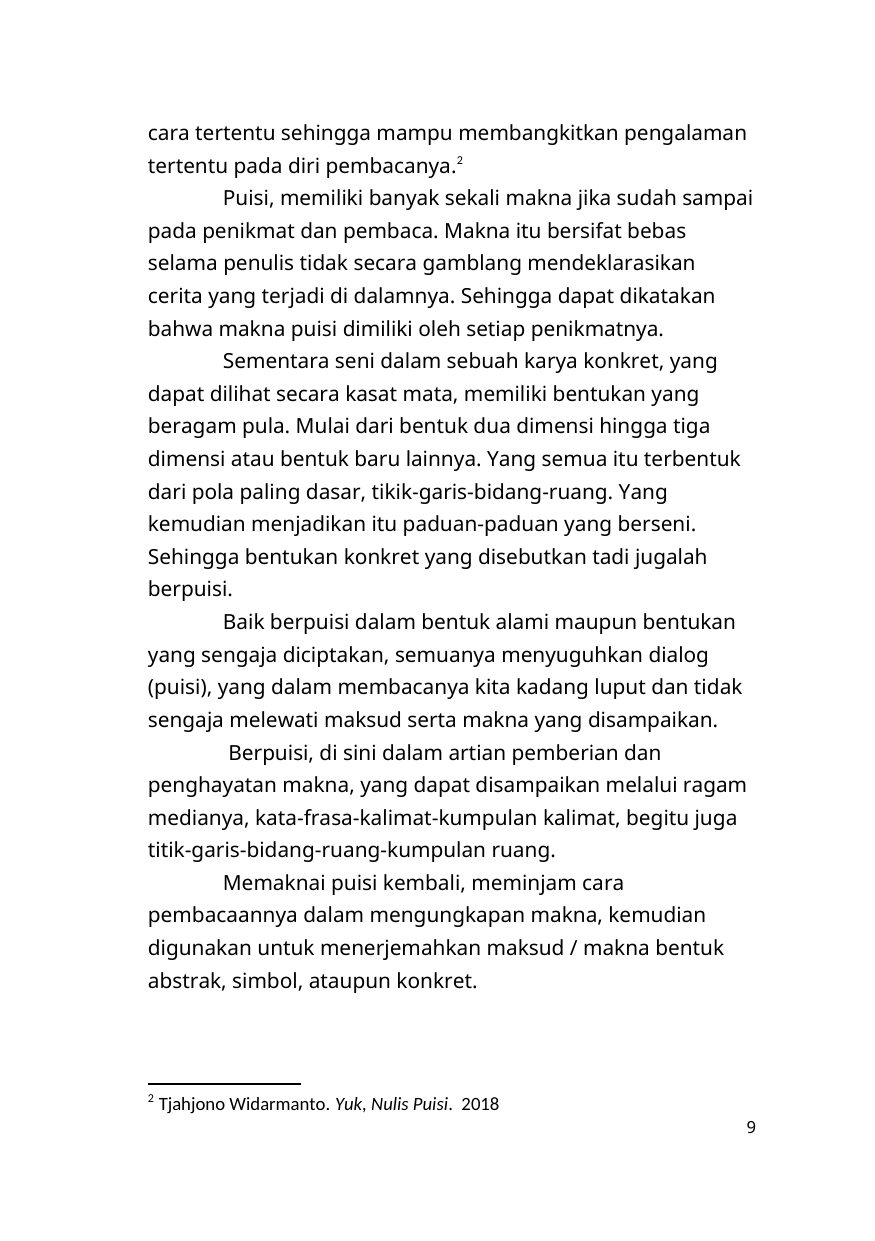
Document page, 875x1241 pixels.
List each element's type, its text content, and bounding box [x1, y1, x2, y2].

text Baik berpuisi dalam bentuk alami maupun bentukan yang sengaja diciptakan, semuanya menyuguhkan dialog (puisi), yang dalam membacanya kita kadang luput dan tidak sengaja melewati maksud serta makna yang disampaikan. [148, 607, 756, 733]
text Sementara seni dalam sebuah karya konkret, yang dapat dilihat secara kasat mata, memiliki bentukan yang beragam pula. Mulai dari bentuk dua dimensi hingga tiga dimensi atau bentuk baru lainnya. Yang semua itu terbentuk dari pola paling dasar, tikik-garis-bidang-ruang. Yang kemudian menjadikan itu paduan-paduan yang berseni. Sehingga bentukan konkret yang disebutkan tadi jugalah berpuisi. [148, 346, 756, 603]
text Berpuisi, di sini dalam artian pemberian dan penghayatan makna, yang dapat disampaikan melalui ragam medianya, kata-frasa-kalimat-kumpulan kalimat, begitu juga titik-garis-bidang-ruang-kumpulan ruang. [148, 738, 756, 864]
text Memaknai puisi kembali, meminjam cara pembacaannya dalam mengungkapan makna, kemudian digunakan untuk menerjemahkan maksud / makna bentuk abstrak, simbol, ataupun konkret. [148, 868, 756, 994]
text Puisi, memiliki banyak sekali makna jika sudah sampai pada penikmat dan pembaca. Makna itu bersifat bebas selama penulis tidak secara gamblang mendeklarasikan cerita yang terjadi di dalamnya. Sehingga dapat dikatakan bahwa makna puisi dimiliki oleh setiap penikmatnya. [148, 183, 756, 342]
